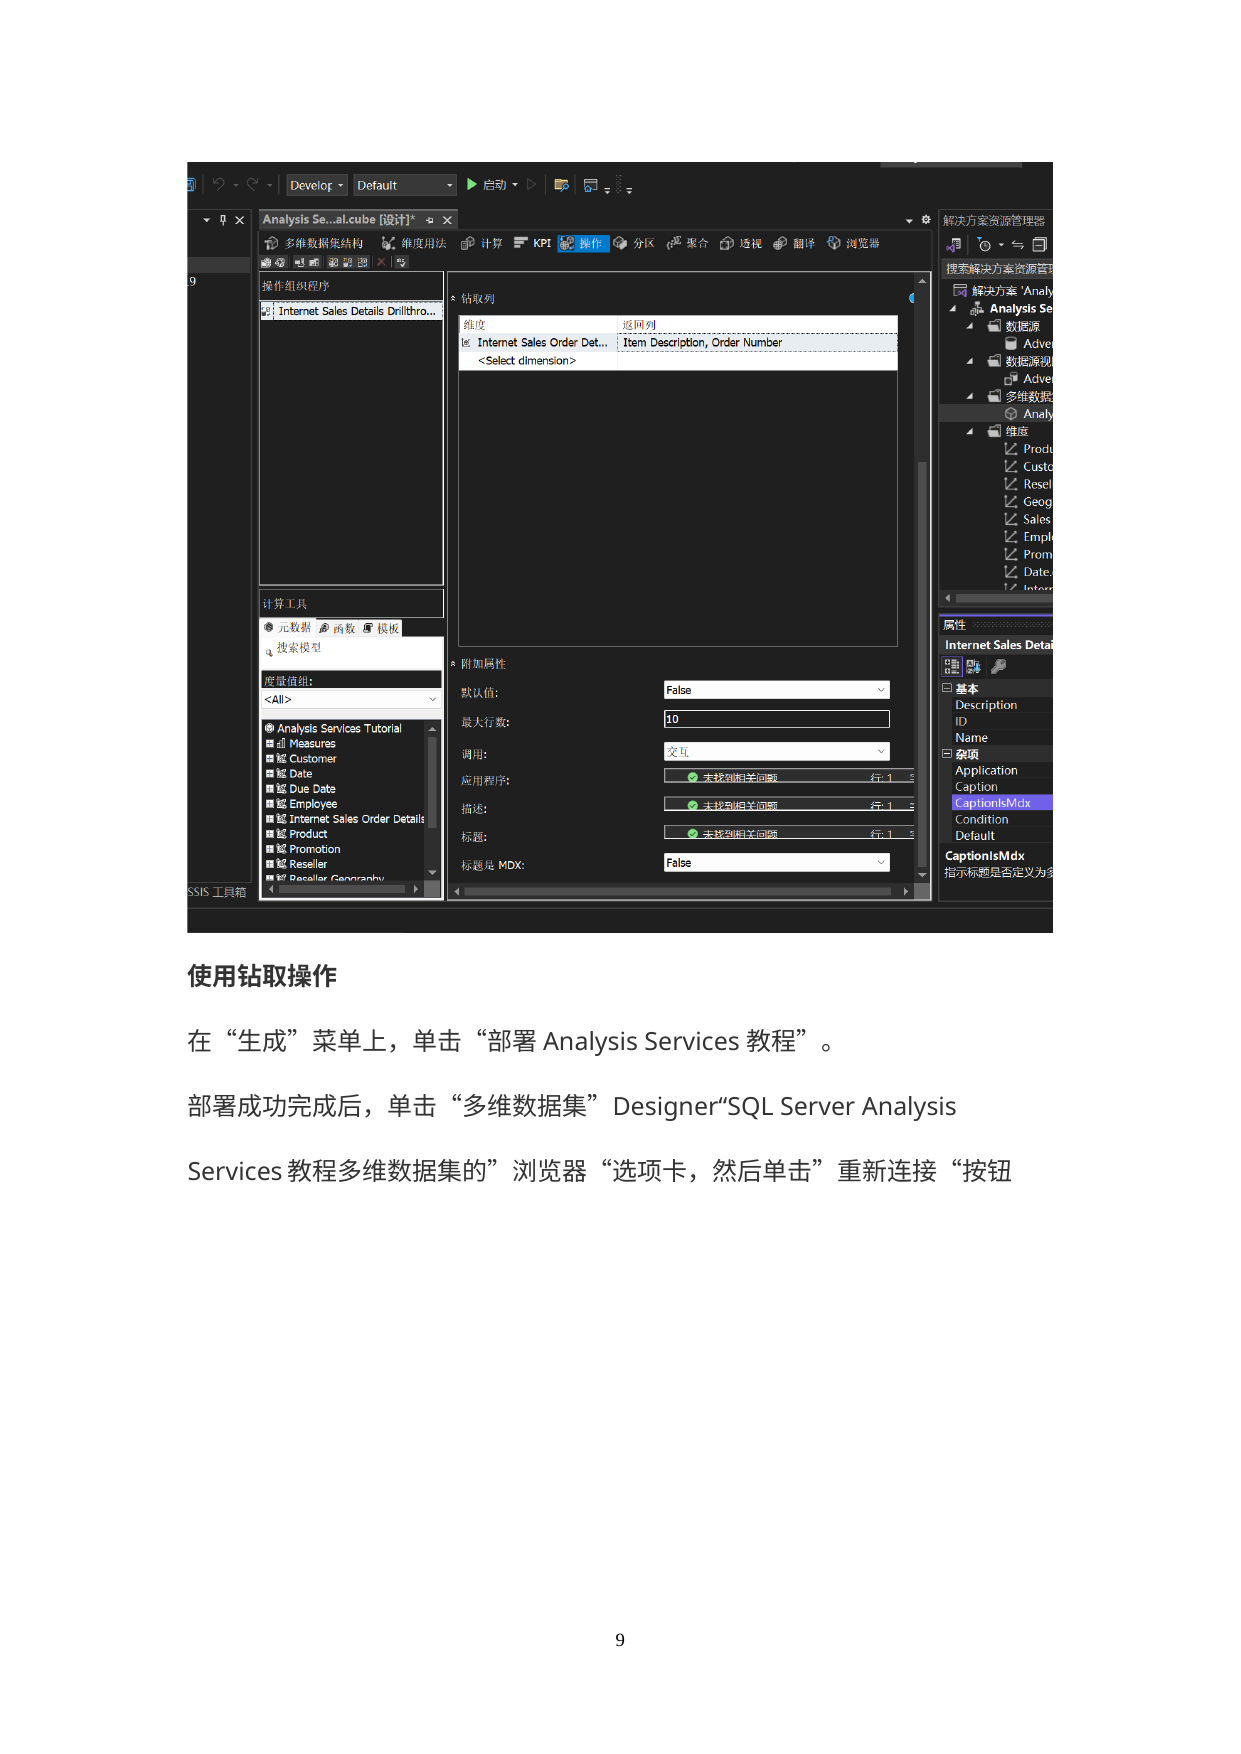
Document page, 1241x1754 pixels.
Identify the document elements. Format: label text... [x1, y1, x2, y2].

picture [187, 162, 1053, 933]
text 部署成功完成后，单击“多维数据集”Designer“SQL Server Analysis Services教程多维数据集的”浏览器“选项卡，然后单击”重新连接“按钮 [187, 1072, 1053, 1202]
text 在“生成”菜单上，单击“部署 Analysis Services 教程”。 [187, 1007, 1053, 1072]
text 使用钻取操作 [187, 942, 1053, 1007]
